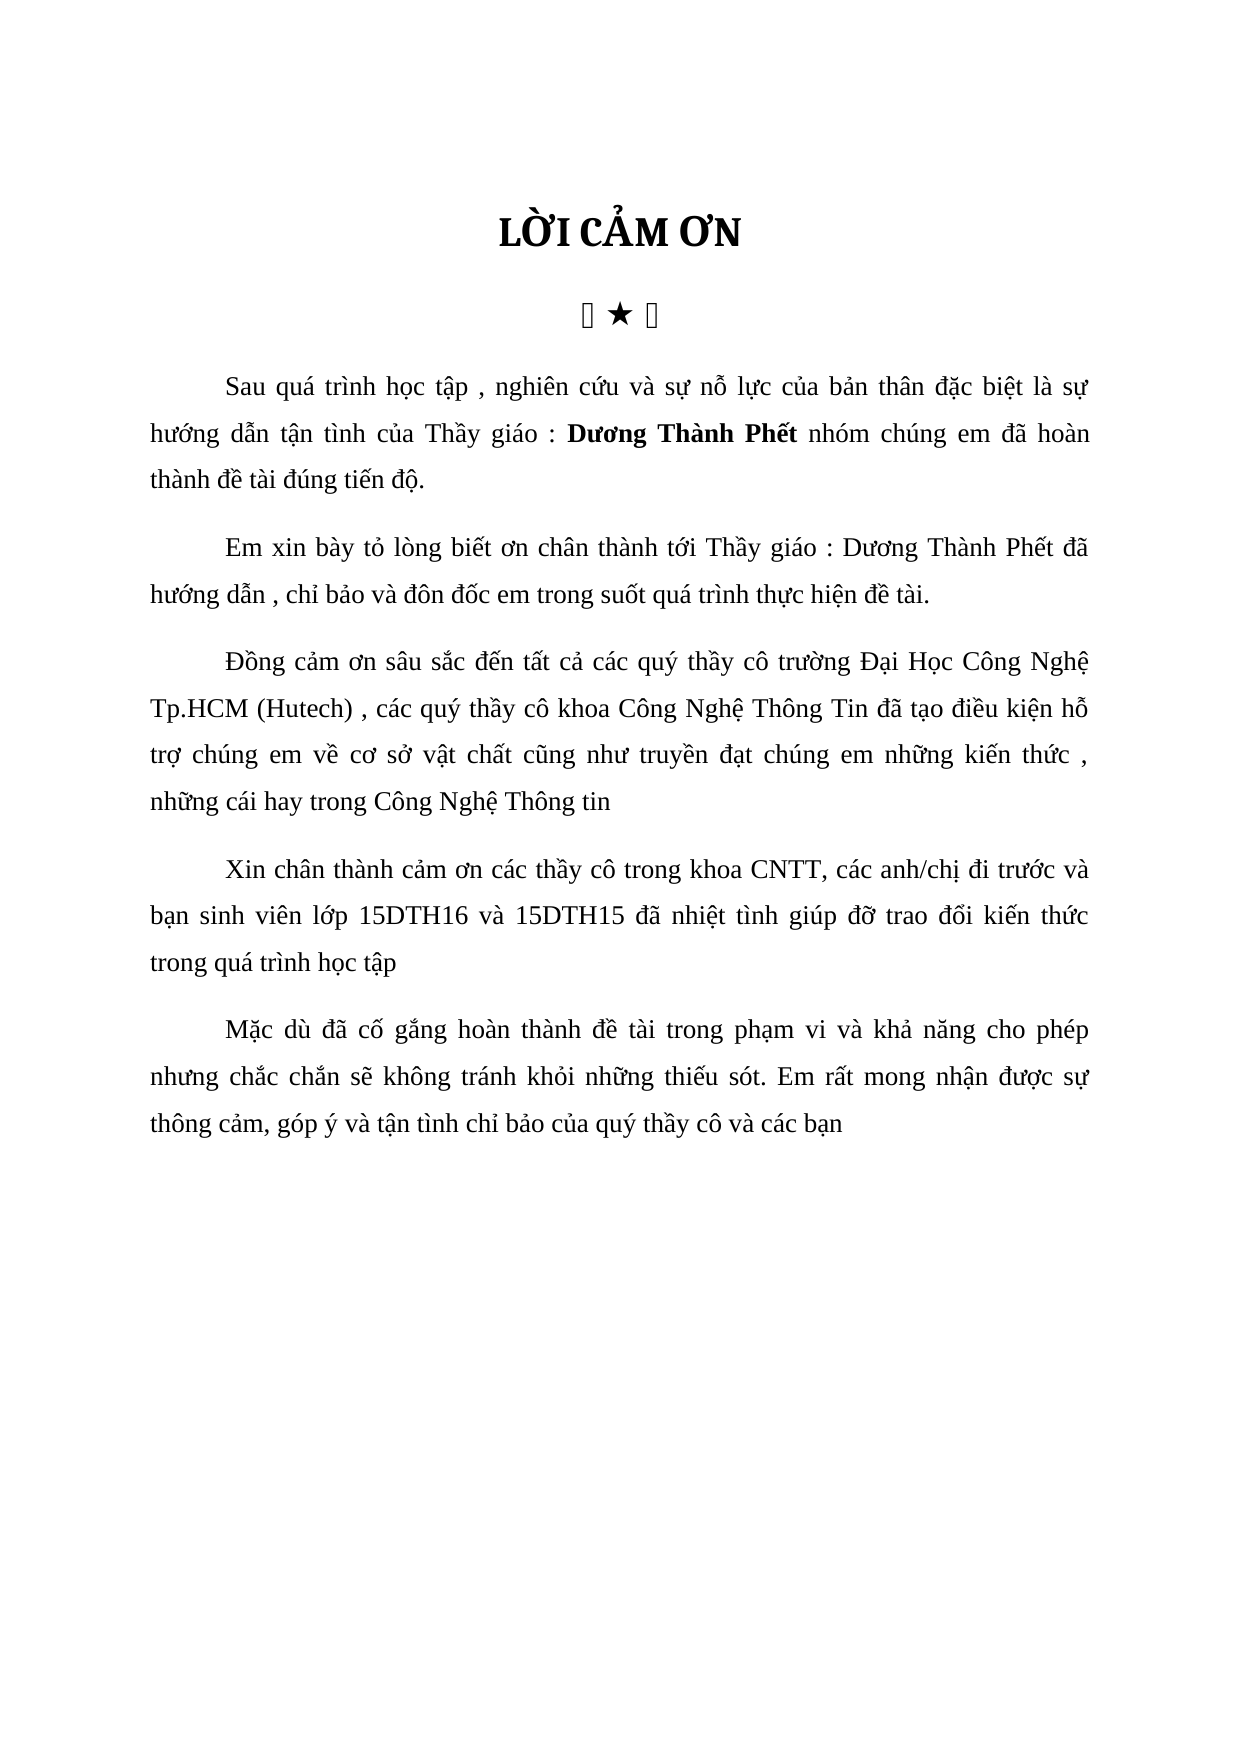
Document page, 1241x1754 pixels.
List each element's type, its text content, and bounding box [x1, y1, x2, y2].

text LỜI CẢM ƠN [150, 209, 1090, 257]
text Xin chân thành cảm ơn các thầy cô trong khoa CNTT, các anh/chị đi trước và bạn sinh viên lớp 15DTH16 và 15DTH15 đã nhiệt tình giúp đỡ trao đổi kiến thức trong quá trình học tập [150, 853, 1090, 977]
text Em xin bày tỏ lòng biết ơn chân thành tới Thầy giáo : Dương Thành Phết đã hướng dẫn , chỉ bảo và đôn đốc em trong suốt quá trình thực hiện đề tài. [150, 531, 1090, 609]
text Mặc dù đã cố gắng hoàn thành đề tài trong phạm vi và khả năng cho phép nhưng chắc chắn sẽ không tránh khỏi những thiếu sót. Em rất mong nhận được sự thông cảm, góp ý và tận tình chỉ bảo của quý thầy cô và các bạn [150, 1013, 1090, 1138]
text Đồng cảm ơn sâu sắc đến tất cả các quý thầy cô trường Đại Học Công Nghệ Tp.HCM (Hutech) , các quý thầy cô khoa Công Nghệ Thông Tin đã tạo điều kiện hỗ trợ chúng em về cơ sở vật chất cũng như truyền đạt chúng em những kiến thức , những cái hay trong Công Nghệ Thông tin [150, 645, 1090, 816]
text Sau quá trình học tập , nghiên cứu và sự nỗ lực của bản thân đặc biệt là sự hướng dẫn tận tình của Thầy giáo : Dương Thành Phết nhóm chúng em đã hoàn thành đề tài đúng tiến độ. [150, 370, 1090, 495]
